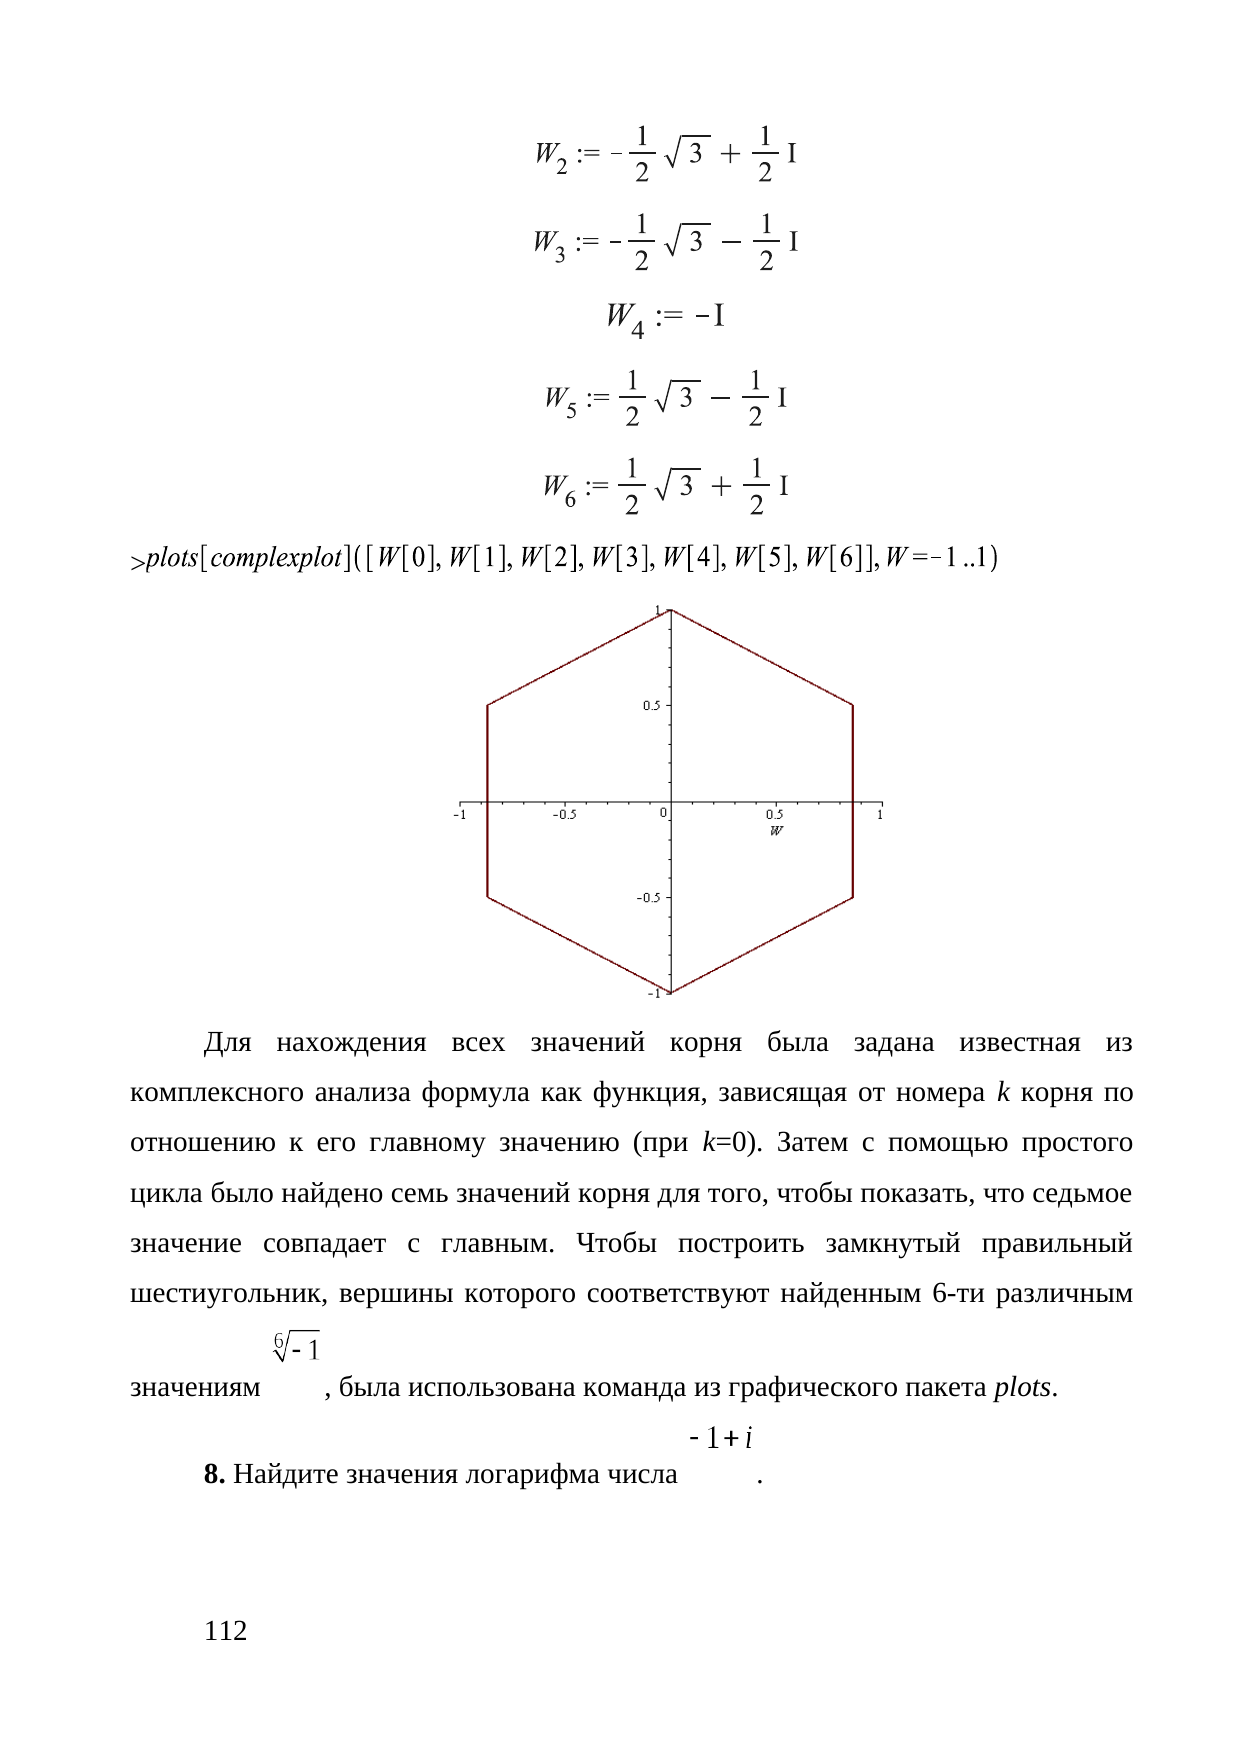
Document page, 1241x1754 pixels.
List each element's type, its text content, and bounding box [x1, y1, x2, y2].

text > [130, 539, 1134, 580]
picture [445, 596, 892, 1007]
text 8. Найдите значения логарифма числа . [130, 1419, 1134, 1489]
text Для нахождения всех значений корня была задана известная из комплексного анализа формула как функция, зависящая от номера k корня по отношению к его главному значению (при k=0). Затем с помощью простого цикла было найдено семь значений корня для того, чтобы показать, что седьмое значение совпадает с главным. Чтобы построить замкнутый правильный шестиугольник, вершины которого соответствуют найденным 6-ти различным значениям , была использована команда из графического пакета plots. [130, 1024, 1134, 1403]
